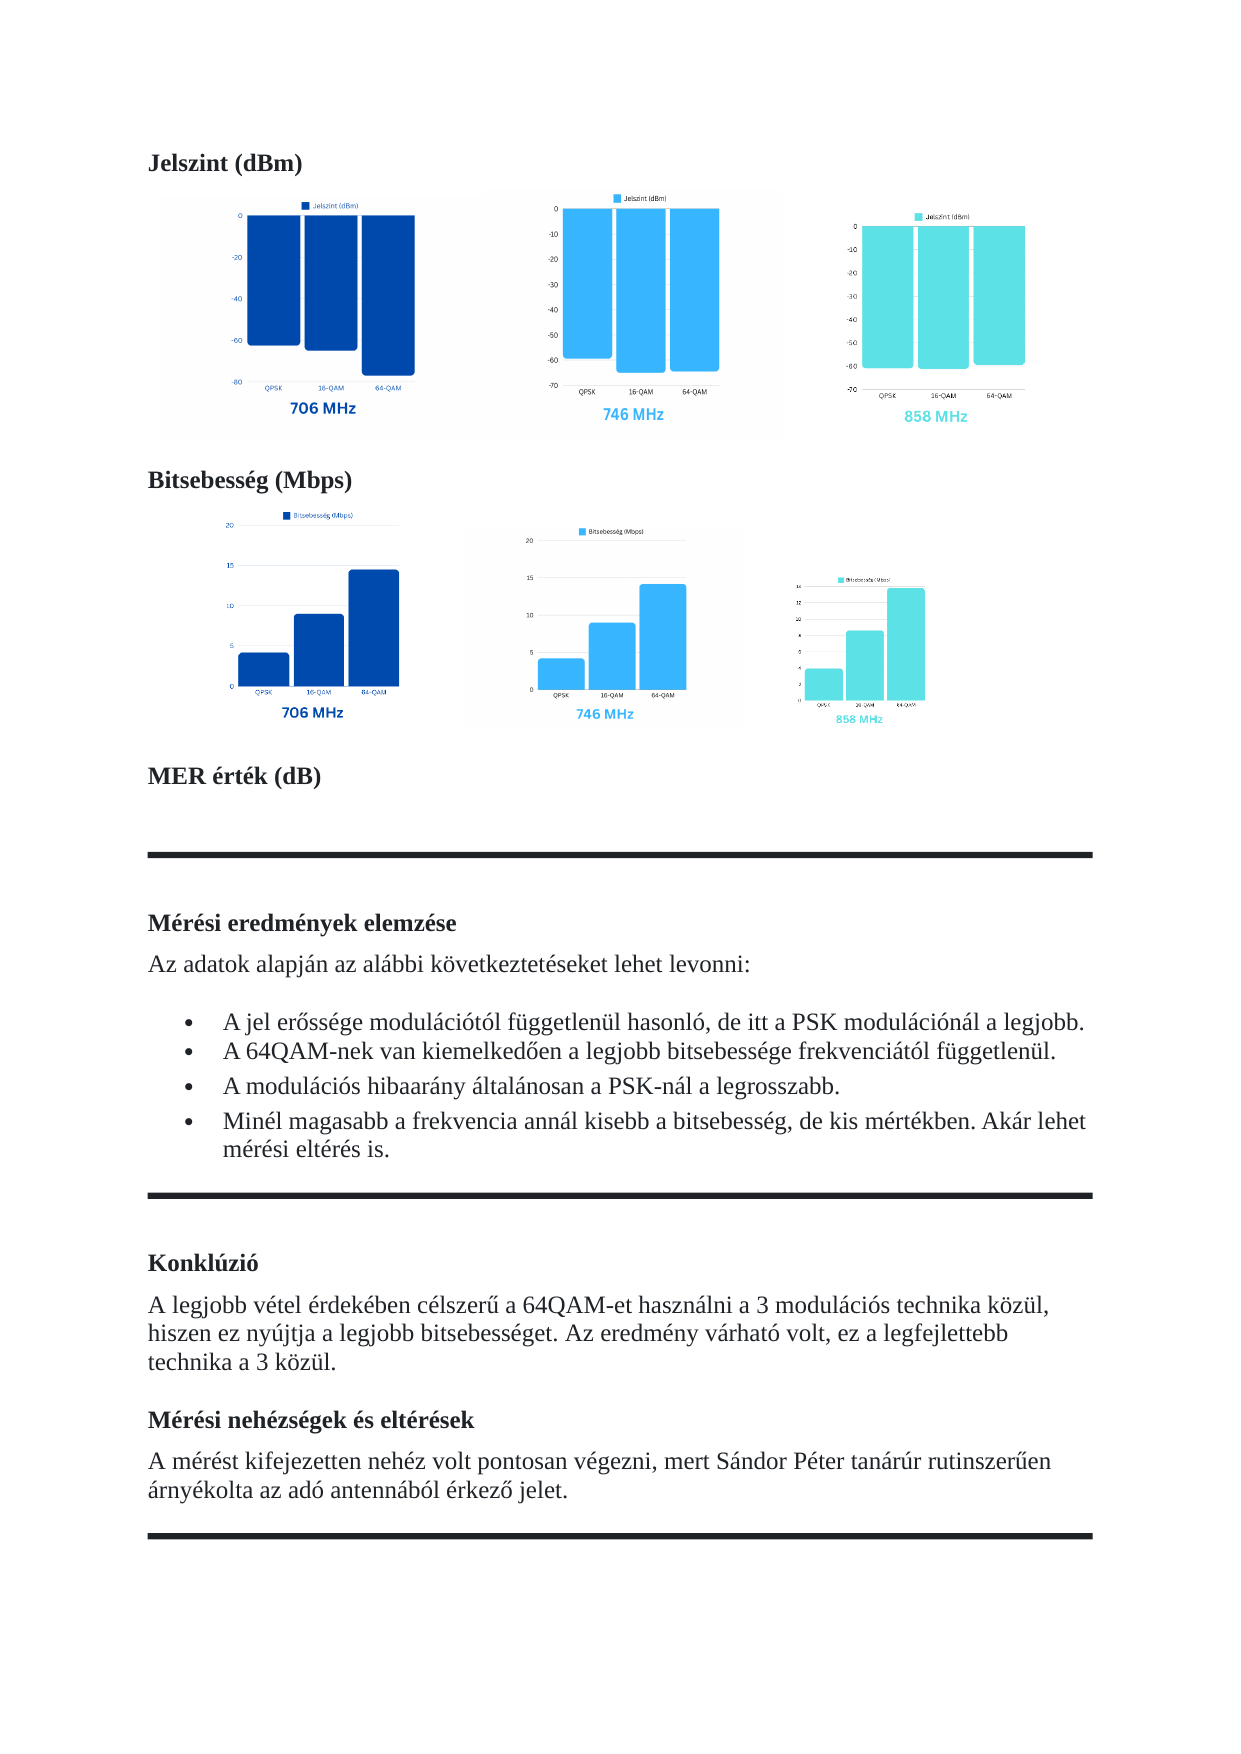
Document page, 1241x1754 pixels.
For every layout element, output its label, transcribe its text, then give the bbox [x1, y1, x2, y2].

list A jel erőssége modulációtól függetlenül hasonló, de itt a PSK modulációnál a legjobb. [185, 1007, 1093, 1036]
list A modulációs hibaarány általánosan a PSK-nál a legrosszabb. [185, 1071, 1093, 1099]
subtitle Mérési nehézségek és eltérések [148, 1405, 1093, 1434]
text A legjobb vétel érdekében célszerű a 64QAM-et használni a 3 modulációs technika közül, hiszen ez nyújtja a legjobb bitsebességet. Az eredmény várható volt, ez a legfejlettebb technika a 3 közül. [148, 1290, 1093, 1376]
picture [160, 188, 1090, 439]
subtitle MER érték (dB) [148, 761, 1093, 790]
text A mérést kifejezetten nehéz volt pontosan végezni, mert Sándor Péter tanárúr rutinszerűen árnyékolta az adó antennából érkező jelet. [148, 1446, 1093, 1504]
list A 64QAM-nek van kiemelkedően a legjobb bitsebessége frekvenciától függetlenül. [185, 1036, 1093, 1064]
subtitle Jelszint (dBm) [148, 148, 1093, 176]
picture [160, 506, 973, 735]
subtitle Konklúzió [148, 1248, 1093, 1277]
subtitle Bitsebesség (Mbps) [148, 465, 1093, 494]
text Az adatok alapján az alábbi következtetéseket lehet levonni: [148, 949, 1093, 978]
list Minél magasabb a frekvencia annál kisebb a bitsebesség, de kis mértékben. Akár lehet mérési eltérés is. [185, 1106, 1093, 1163]
subtitle Mérési eredmények elemzése [148, 908, 1093, 937]
